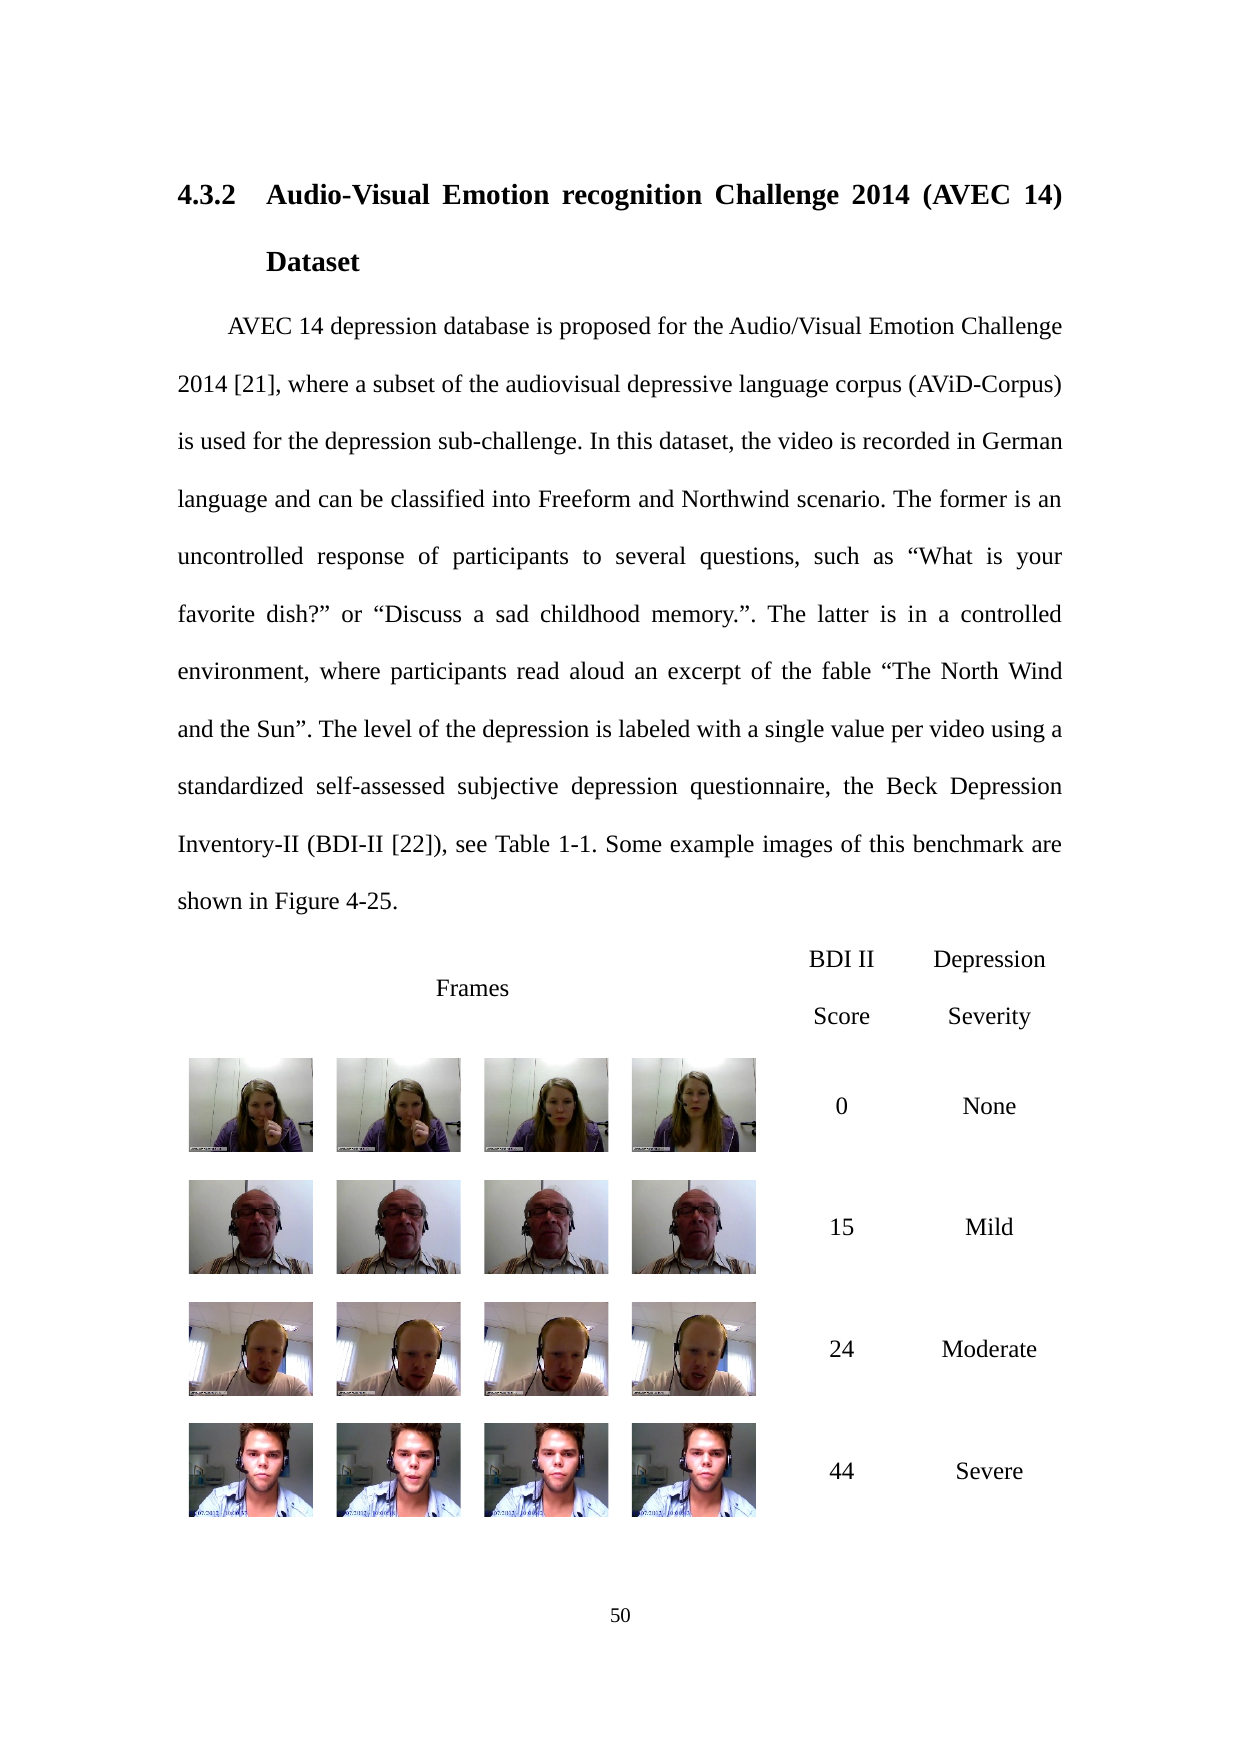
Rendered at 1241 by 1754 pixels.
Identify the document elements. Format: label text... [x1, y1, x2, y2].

table_cell 15 [768, 1180, 915, 1302]
picture [484, 1058, 609, 1152]
table_cell [620, 1180, 768, 1302]
picture [484, 1423, 609, 1517]
picture [631, 1302, 756, 1396]
table_header Depression Severity [915, 944, 1063, 1059]
table_cell [473, 1180, 620, 1302]
table_cell Mild [915, 1180, 1063, 1302]
table_cell [620, 1059, 768, 1180]
picture [336, 1180, 461, 1274]
picture [188, 1423, 313, 1517]
picture [188, 1302, 313, 1396]
picture [336, 1302, 461, 1396]
table_header Frames [177, 944, 768, 1059]
table_cell [325, 1059, 472, 1180]
table_cell [473, 1059, 620, 1180]
table_cell [473, 1424, 620, 1545]
table_cell Severe [915, 1424, 1063, 1545]
picture [631, 1058, 756, 1152]
table_cell 0 [768, 1059, 915, 1180]
table_cell [473, 1302, 620, 1424]
table_cell [325, 1302, 472, 1424]
table_cell [177, 1180, 325, 1302]
table_cell Moderate [915, 1302, 1063, 1424]
table_cell [620, 1302, 768, 1424]
table_cell [325, 1424, 472, 1545]
table_cell 44 [768, 1424, 915, 1545]
table_cell [177, 1302, 325, 1424]
picture [631, 1180, 756, 1274]
table_cell [620, 1424, 768, 1545]
picture [484, 1302, 609, 1396]
picture [631, 1423, 756, 1517]
table_cell [177, 1059, 325, 1180]
picture [484, 1180, 609, 1274]
table_cell [177, 1424, 325, 1545]
table_header BDI II Score [768, 944, 915, 1059]
table_cell [325, 1180, 472, 1302]
table_cell 24 [768, 1302, 915, 1424]
subtitle Audio-Visual Emotion recognition Challenge 2014 (AVEC 14) Dataset [177, 177, 1063, 278]
picture [336, 1423, 461, 1517]
picture [188, 1058, 313, 1152]
picture [188, 1180, 313, 1274]
table_cell None [915, 1059, 1063, 1180]
picture [336, 1058, 461, 1152]
